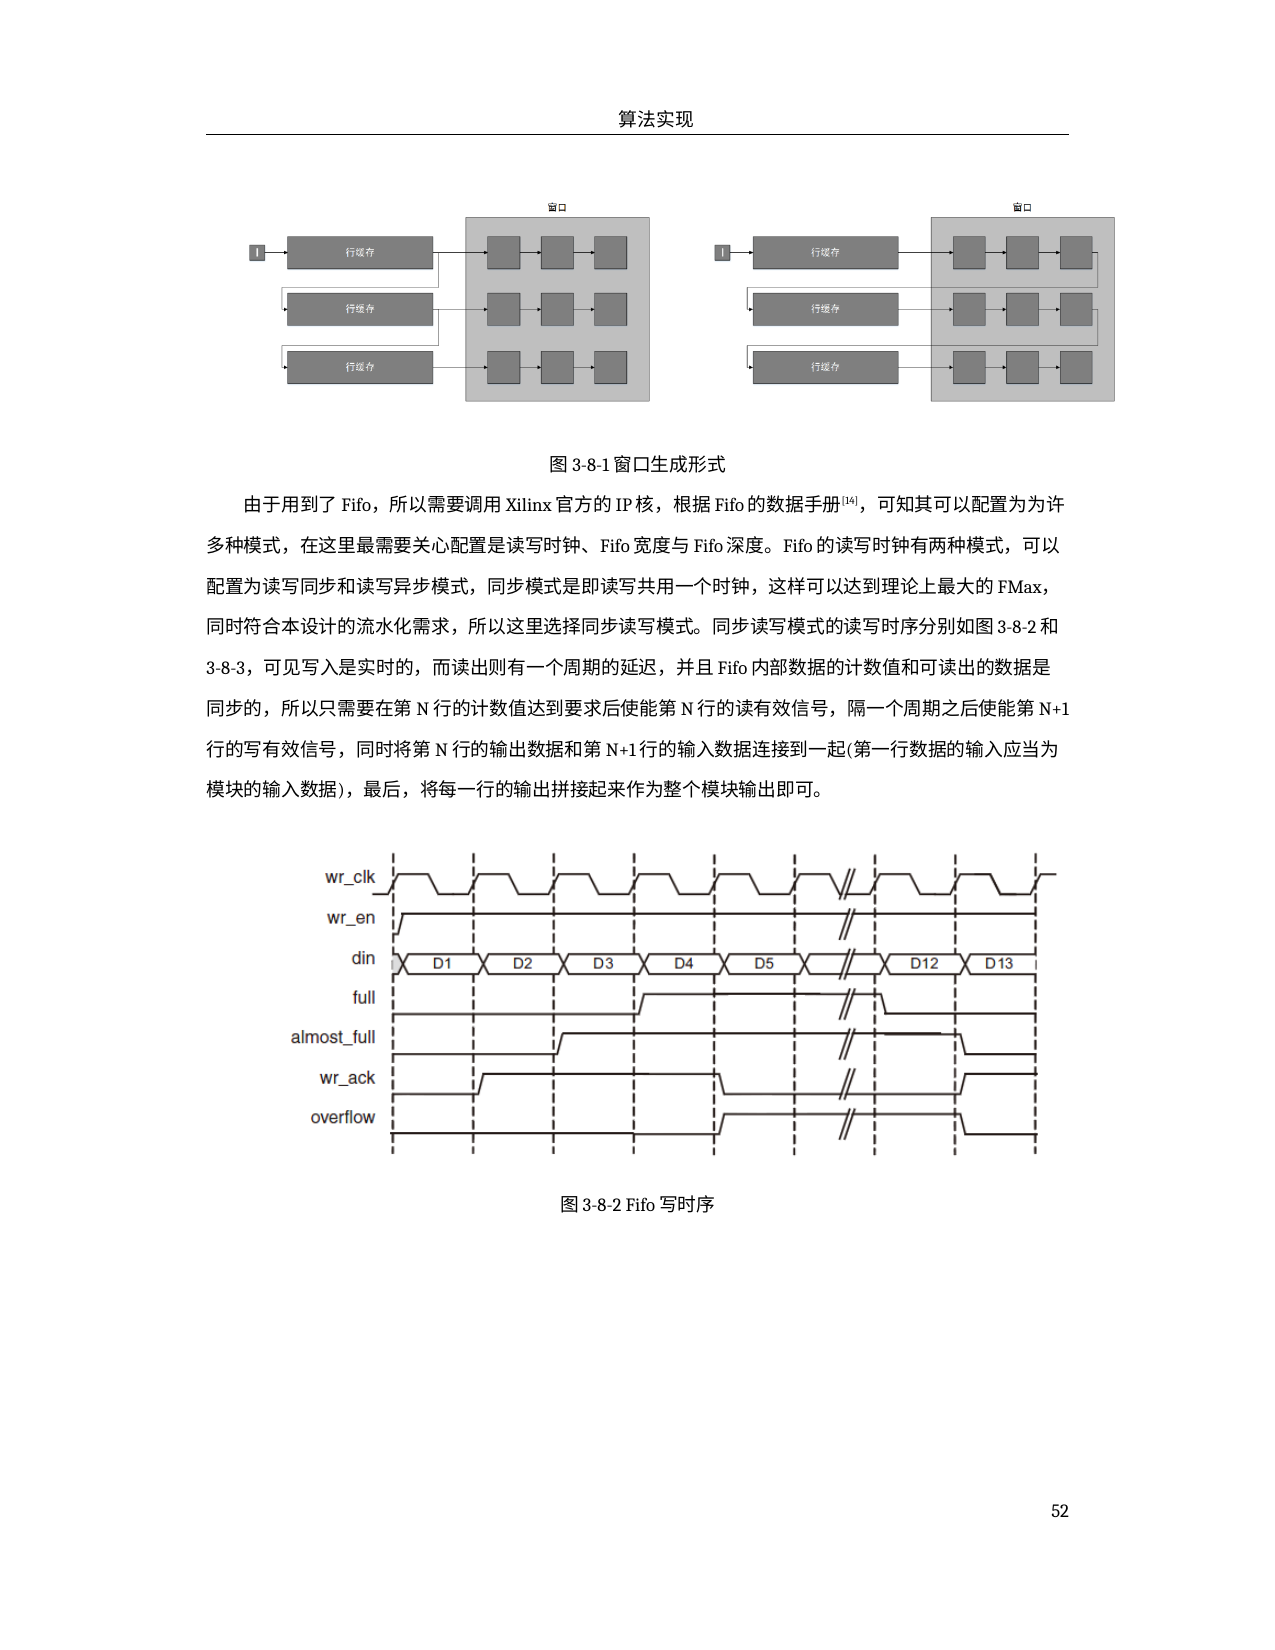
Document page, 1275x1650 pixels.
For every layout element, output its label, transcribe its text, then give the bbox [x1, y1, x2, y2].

picture [243, 815, 1119, 1176]
picture [243, 166, 1119, 436]
text 由于用到了Fifo，所以需要调用Xilinx官方的IP核，根据Fifo的数据手册[14]，可知其可以配置为为许多种模式，在这里最需要关心配置是读写时钟、Fifo宽度与Fifo深度。Fifo的读写时钟有两种模式，可以配置为读写同步和读写异步模式，同步模式是即读写共用一个时钟，这样可以达到理论上最大的FMax，同时符合本设计的流水化需求，所以这里选择同步读写模式。同步读写模式的读写时序分别如图3-8-2和3-8-3，可见写入是实时的，而读出则有一个周期的延迟，并且Fifo内部数据的计数值和可读出的数据是同步的，所以只需要在第N行的计数值达到要求后使能第N行的读有效信号，隔一个周期之后使能第N+1行的写有效信号，同时将第N行的输出数据和第N+1行的输入数据连接到一起(第一行数据的输入应当为模块的输入数据)，最后，将每一行的输出拼接起来作为整个模块输出即可。 [206, 490, 1069, 802]
